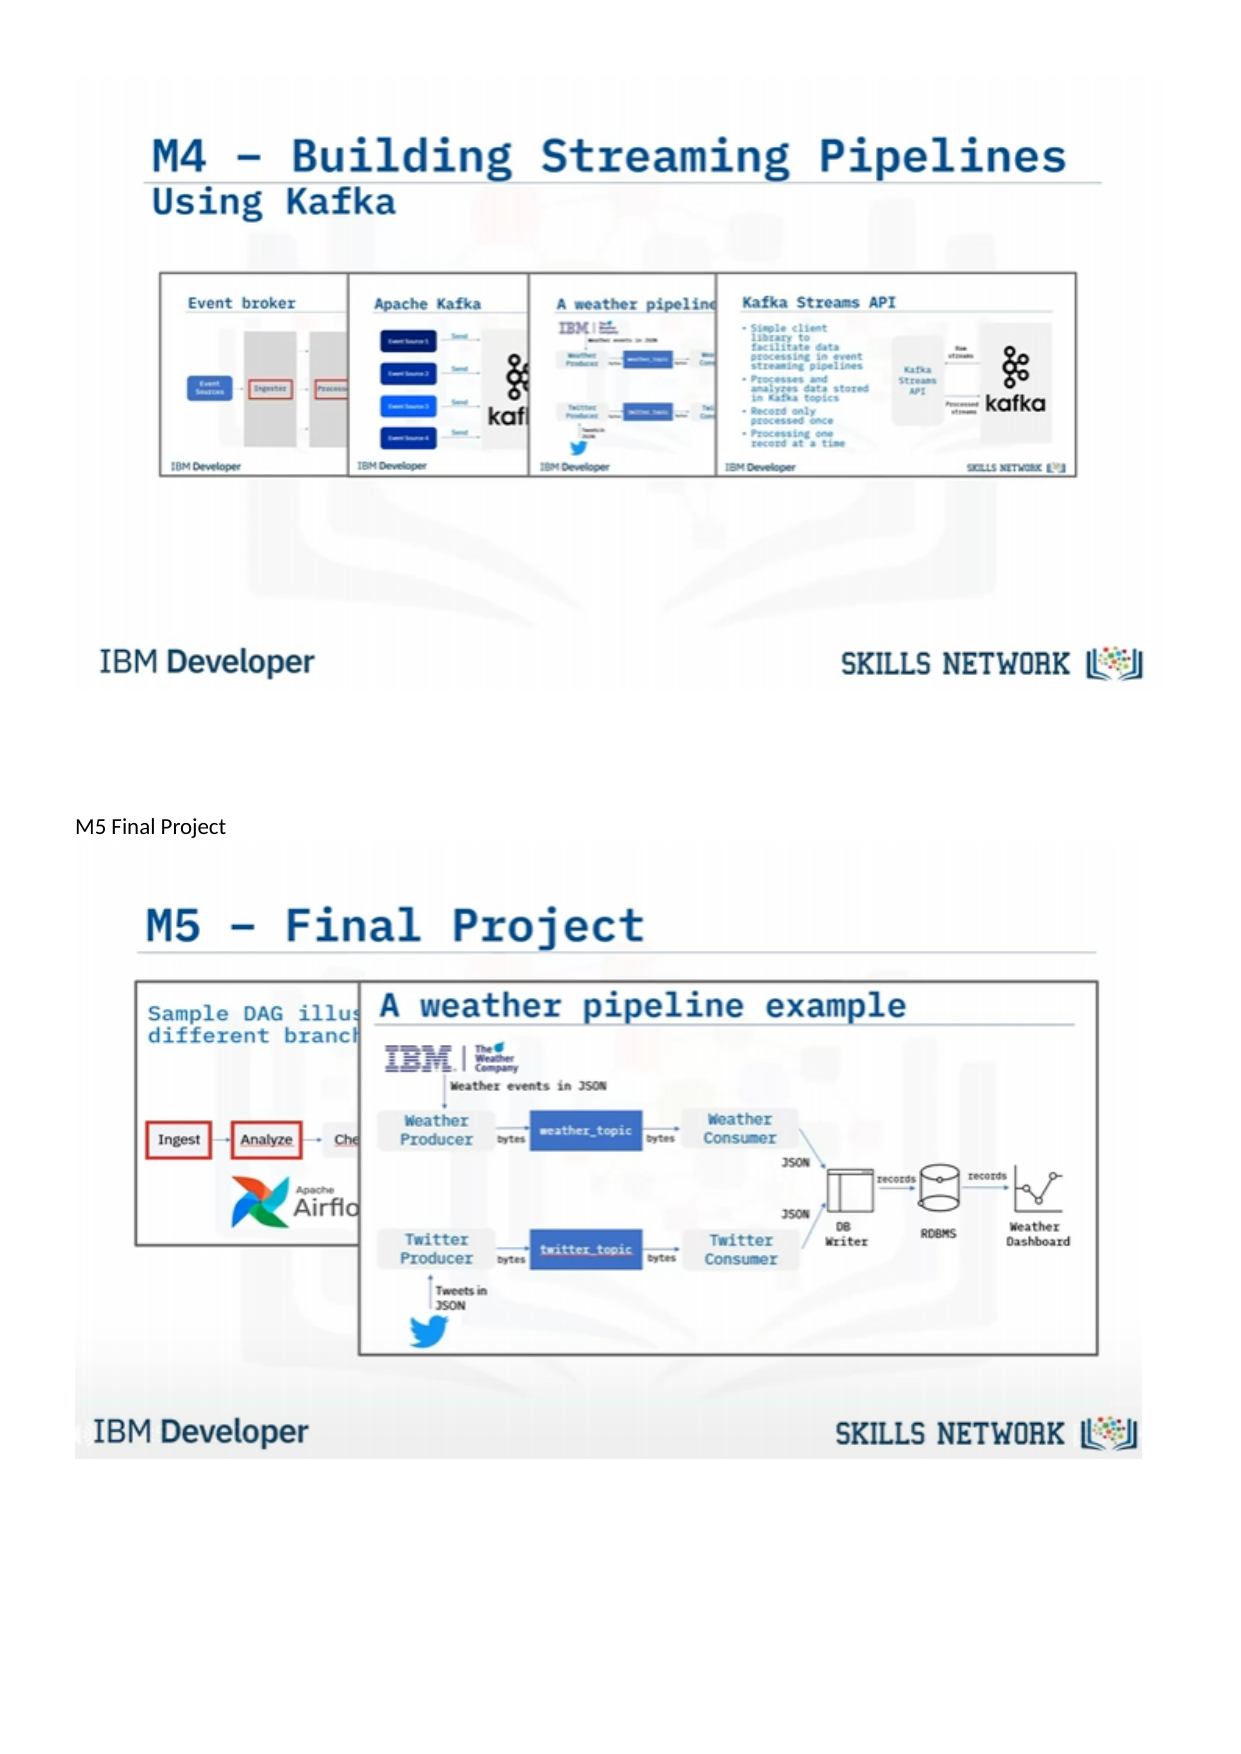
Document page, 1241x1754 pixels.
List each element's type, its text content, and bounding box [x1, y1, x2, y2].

picture [75, 842, 1143, 1459]
picture [75, 75, 1164, 700]
